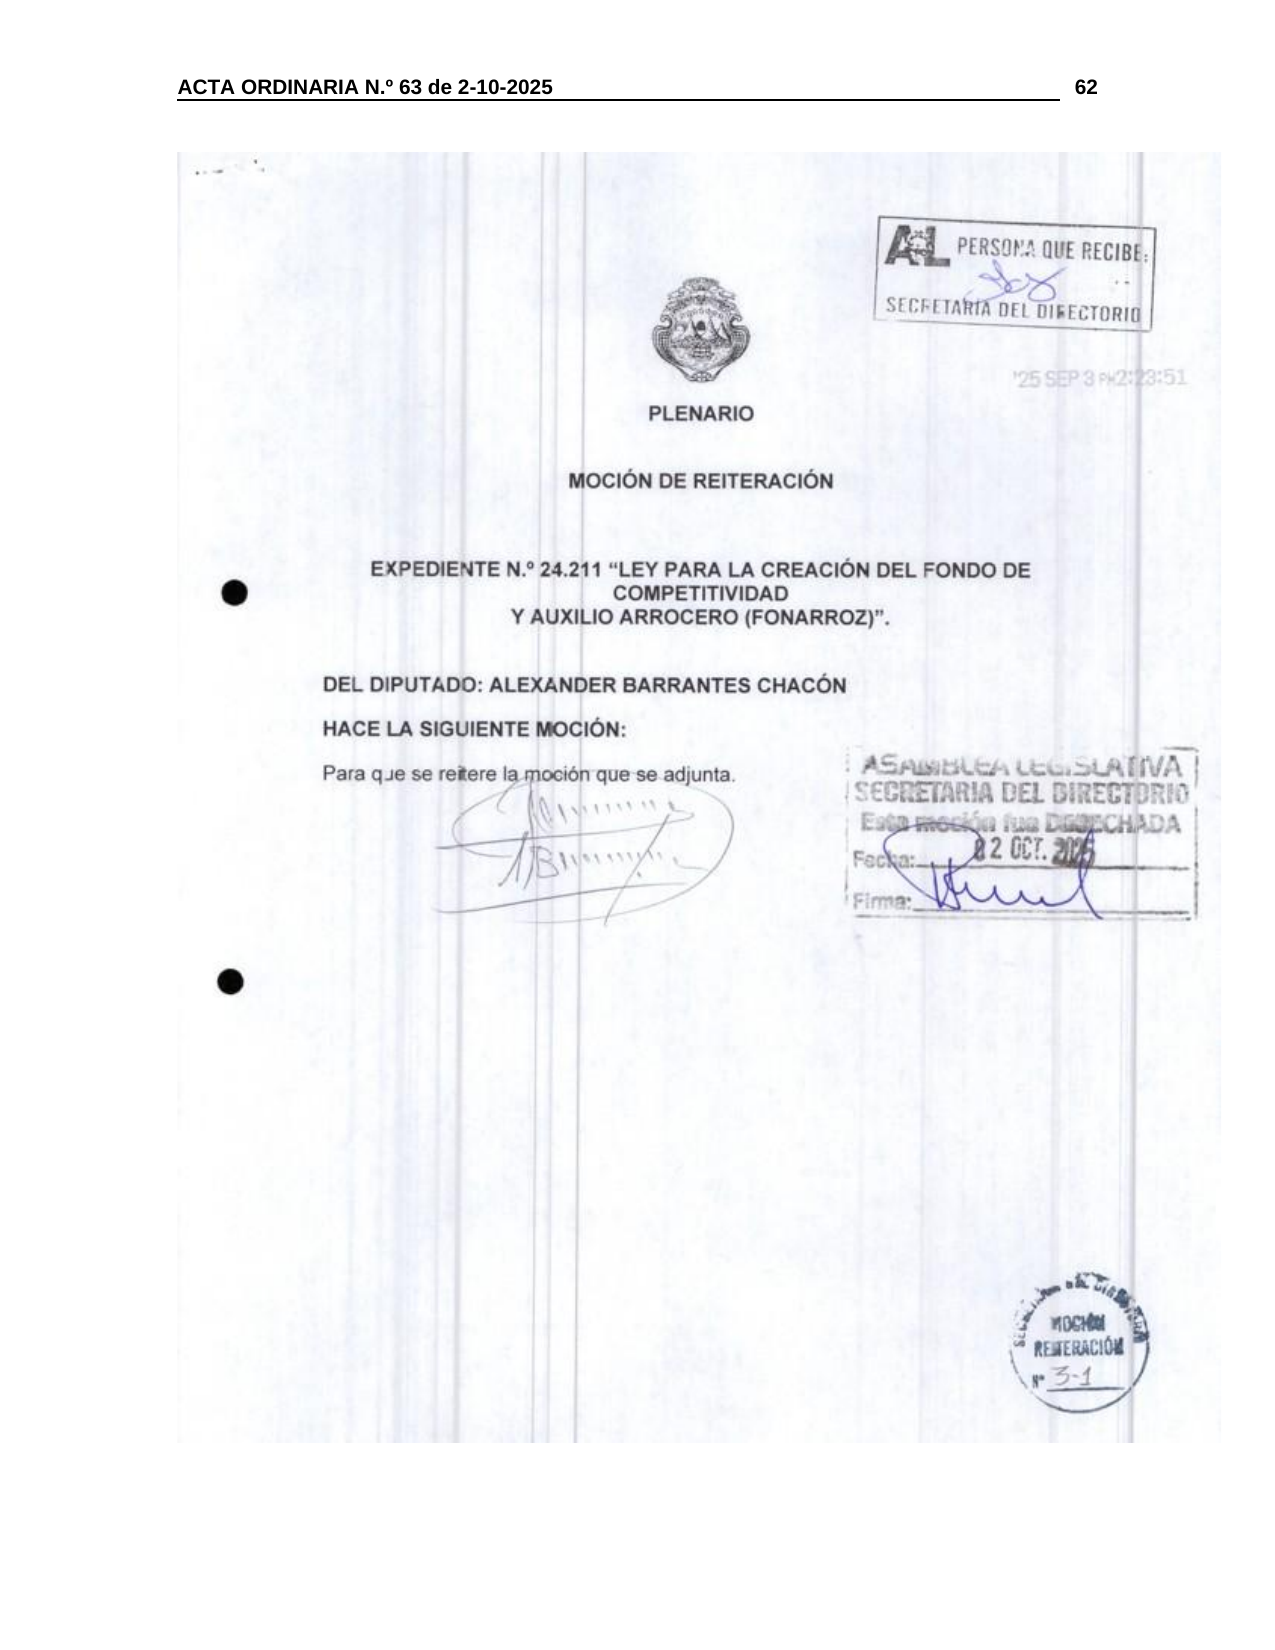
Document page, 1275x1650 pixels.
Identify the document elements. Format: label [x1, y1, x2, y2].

picture [177, 152, 1222, 1443]
